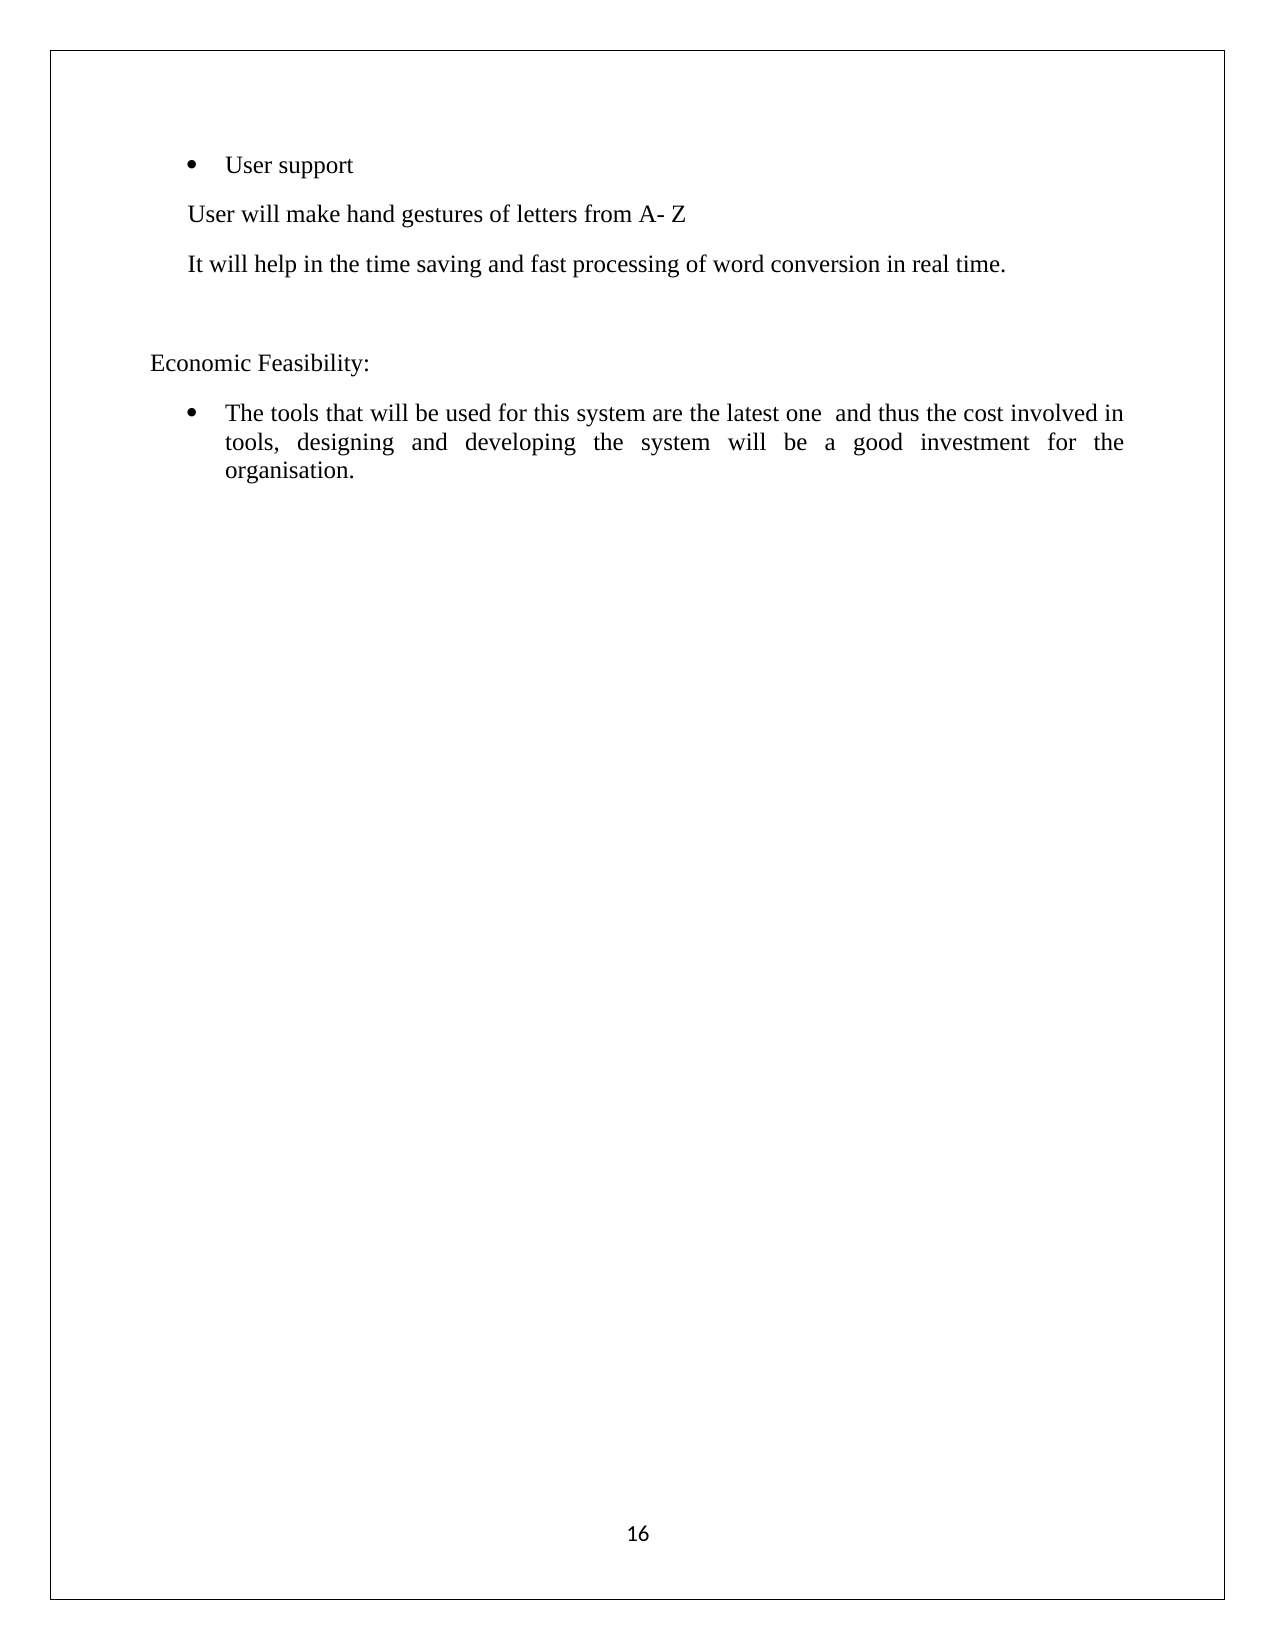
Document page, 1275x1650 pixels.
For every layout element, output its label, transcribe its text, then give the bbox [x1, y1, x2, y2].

list User support [187, 150, 1125, 179]
text User will make hand gestures of letters from A- Z [187, 199, 1125, 228]
text Economic Feasibility: [150, 348, 1125, 377]
text It will help in the time saving and fast processing of word conversion in real time. [187, 249, 1125, 278]
list The tools that will be used for this system are the latest one and thus the cost involved in tools, designing and developing the system will be a good investment for the organisation. [187, 398, 1125, 484]
